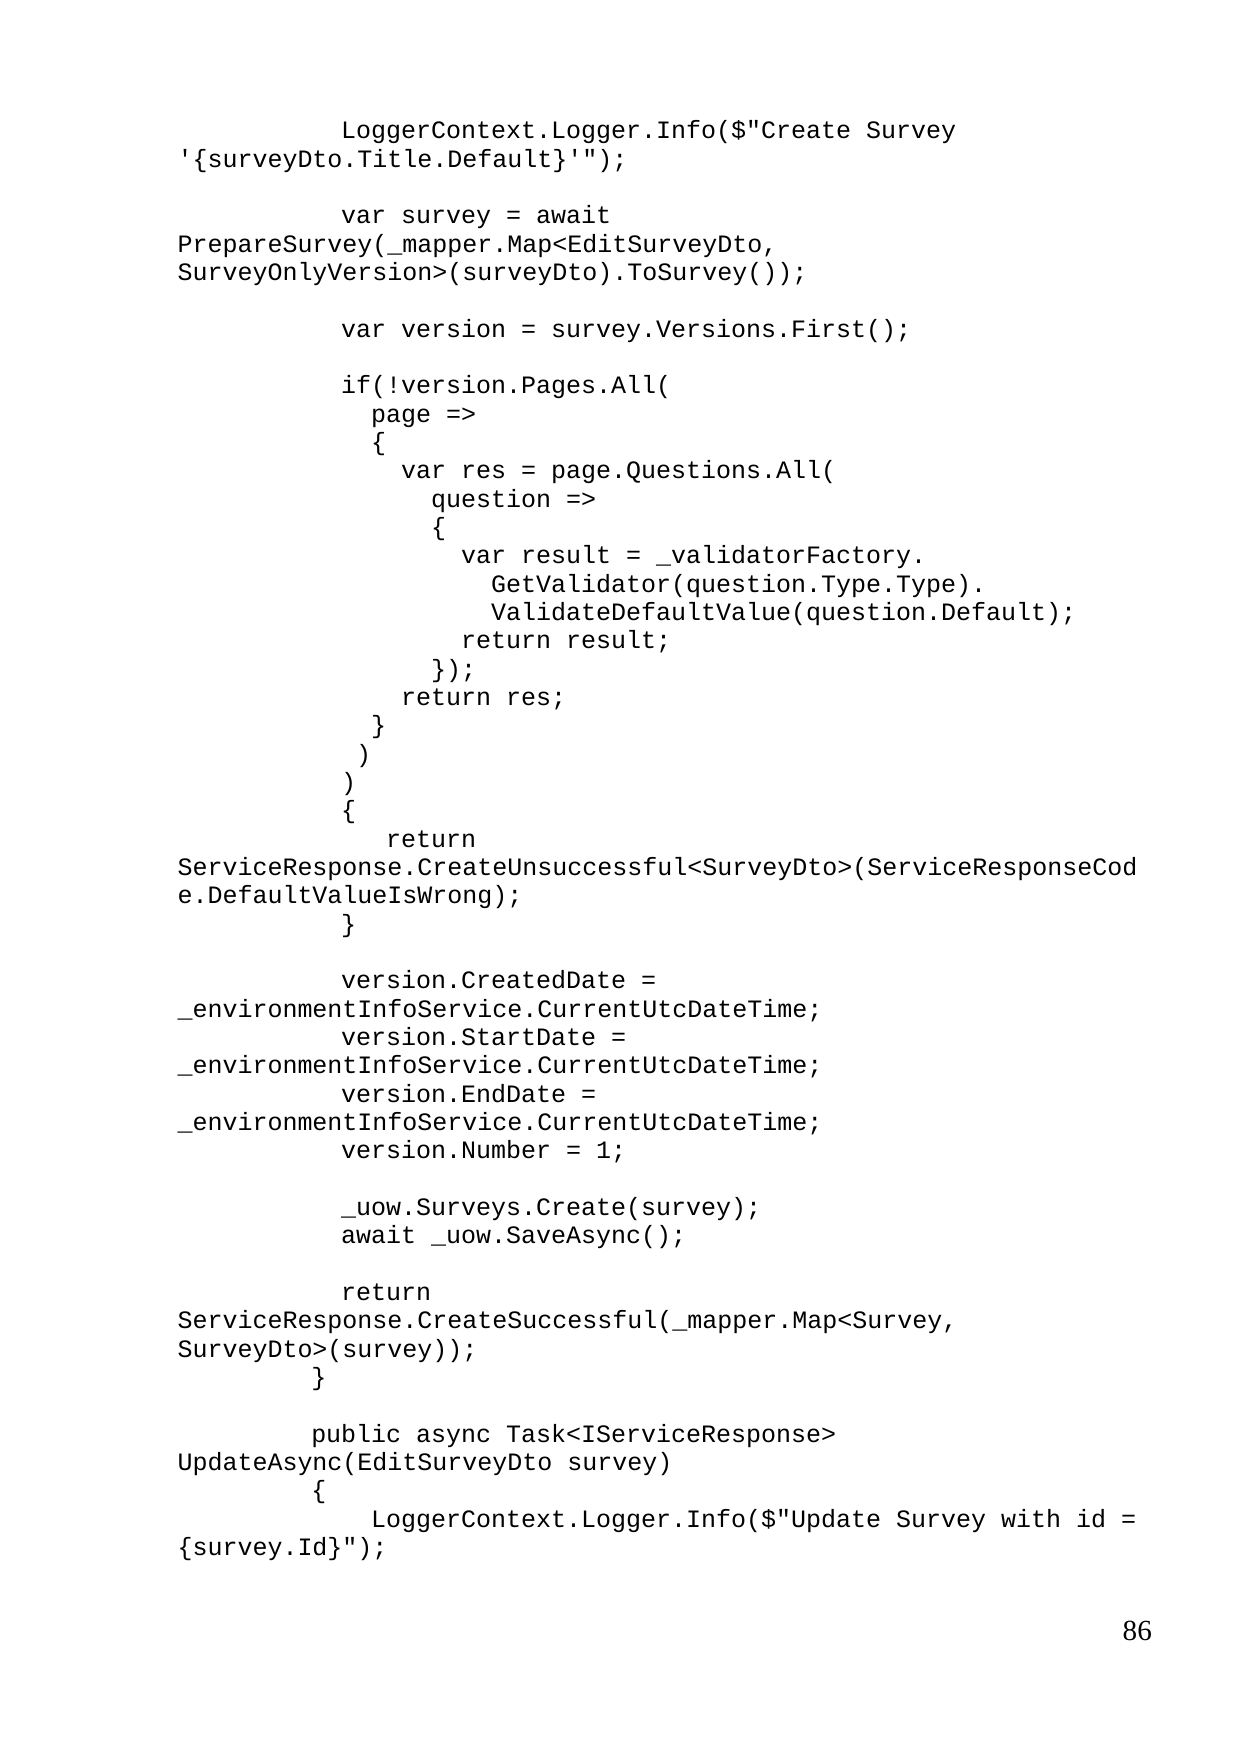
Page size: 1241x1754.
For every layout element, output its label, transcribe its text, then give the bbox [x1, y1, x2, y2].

text } [177, 713, 1152, 741]
text { [177, 430, 1152, 458]
text version.StartDate = _environmentInfoService.CurrentUtcDateTime; [177, 1025, 1152, 1081]
text } [177, 1365, 1152, 1393]
text LoggerContext.Logger.Info($"Create Survey '{surveyDto.Title.Default}'"); [177, 118, 1152, 175]
text if(!version.Pages.All( [177, 373, 1152, 401]
text page => [177, 401, 1152, 430]
text await _uow.SaveAsync(); [177, 1223, 1152, 1251]
text version.CreatedDate = _environmentInfoService.CurrentUtcDateTime; [177, 968, 1152, 1025]
text ) [177, 770, 1152, 798]
text public async Task<IServiceResponse> UpdateAsync(EditSurveyDto survey) [177, 1421, 1152, 1478]
text ) [177, 741, 1152, 770]
text return res; [177, 685, 1152, 713]
text { [177, 515, 1152, 543]
text var res = page.Questions.All( [177, 458, 1152, 486]
text { [177, 798, 1152, 826]
text return result; [177, 628, 1152, 656]
text var result = _validatorFactory. [177, 543, 1152, 571]
text return ServiceResponse.CreateSuccessful(_mapper.Map<Survey, SurveyDto>(survey)); [177, 1280, 1152, 1365]
text { [177, 1478, 1152, 1506]
text }); [177, 656, 1152, 685]
text _uow.Surveys.Create(survey); [177, 1195, 1152, 1223]
text version.Number = 1; [177, 1138, 1152, 1166]
text } [177, 911, 1152, 940]
text var version = survey.Versions.First(); [177, 316, 1152, 345]
text return ServiceResponse.CreateUnsuccessful<SurveyDto>(ServiceResponseCode.DefaultValueIsWrong); [177, 826, 1152, 911]
text LoggerContext.Logger.Info($"Update Survey with id = {survey.Id}"); [177, 1506, 1152, 1563]
text ValidateDefaultValue(question.Default); [177, 600, 1152, 628]
text var survey = await PrepareSurvey(_mapper.Map<EditSurveyDto, SurveyOnlyVersion>(surveyDto).ToSurvey()); [177, 203, 1152, 288]
text GetValidator(question.Type.Type). [177, 571, 1152, 600]
text question => [177, 486, 1152, 515]
text version.EndDate = _environmentInfoService.CurrentUtcDateTime; [177, 1081, 1152, 1138]
